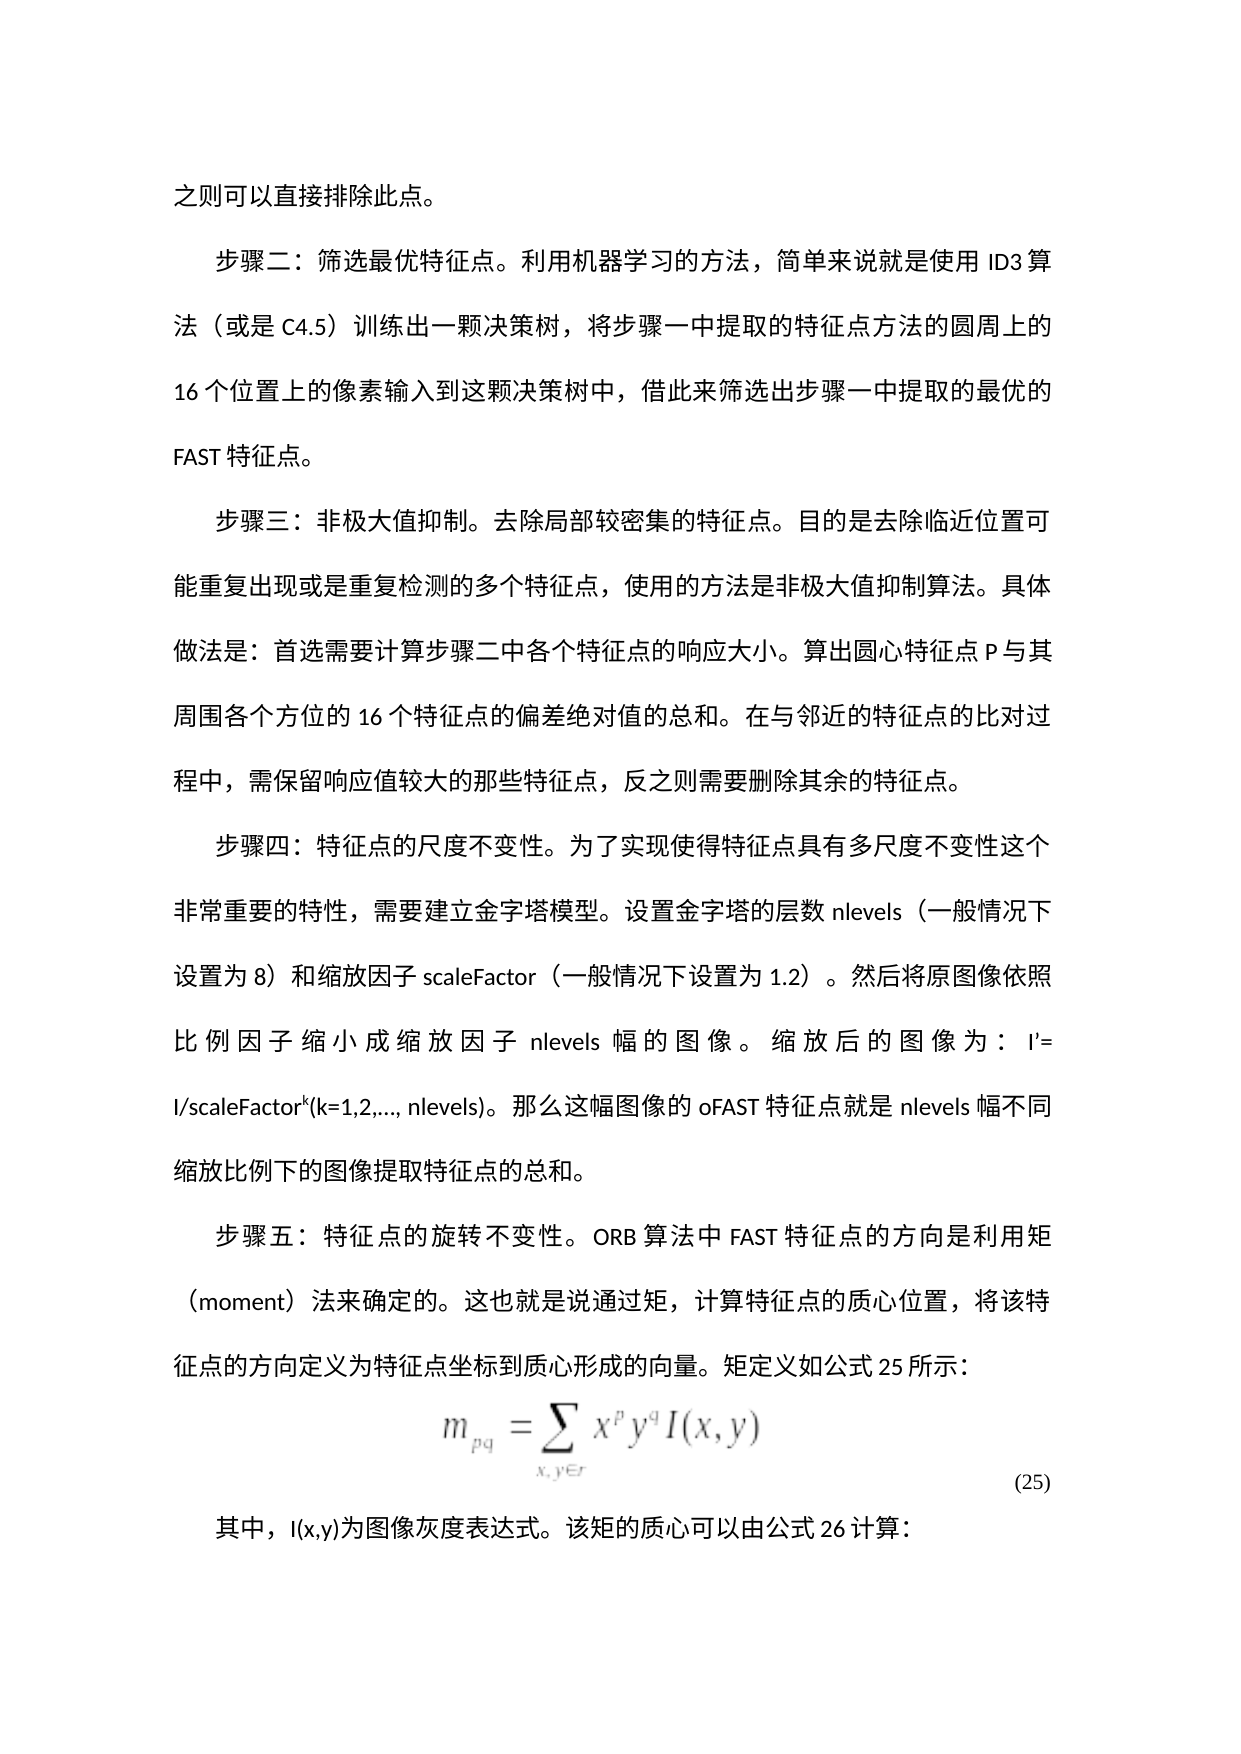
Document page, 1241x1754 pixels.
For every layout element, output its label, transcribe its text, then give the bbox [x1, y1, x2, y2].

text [173, 162, 1053, 227]
text 其中，I(x,y)为图像灰度表达式。该矩的质心可以由公式26计算： [173, 1494, 1053, 1559]
text 步骤五：特征点的旋转不变性。ORB算法中FAST特征点的方向是利用矩（moment）法来确定的。这也就是说通过矩，计算特征点的质心位置，将该特征点的方向定义为特征点坐标到质心形成的向量。矩定义如公式25所示： [173, 1202, 1053, 1397]
text 步骤四：特征点的尺度不变性。为了实现使得特征点具有多尺度不变性这个非常重要的特性，需要建立金字塔模型。设置金字塔的层数nlevels（一般情况下设置为8）和缩放因子scaleFactor（一般情况下设置为1.2）。然后将原图像依照比例因子缩小成缩放因子nlevels幅的图像。缩放后的图像为：I’= I/scaleFactork(k=1,2,…, nlevels)。那么这幅图像的oFAST特征点就是nlevels幅不同缩放比例下的图像提取特征点的总和。 [173, 812, 1053, 1202]
text 步骤二：筛选最优特征点。利用机器学习的方法，简单来说就是使用ID3算法（或是C4.5）训练出一颗决策树，将步骤一中提取的特征点方法的圆周上的16个位置上的像素输入到这颗决策树中，借此来筛选出步骤一中提取的最优的FAST特征点。 [173, 227, 1053, 487]
text (25) [173, 1397, 1053, 1494]
text 步骤三：非极大值抑制。去除局部较密集的特征点。目的是去除临近位置可能重复出现或是重复检测的多个特征点，使用的方法是非极大值抑制算法。具体做法是：首选需要计算步骤二中各个特征点的响应大小。算出圆心特征点P与其周围各个方位的16个特征点的偏差绝对值的总和。在与邻近的特征点的比对过程中，需保留响应值较大的那些特征点，反之则需要删除其余的特征点。 [173, 487, 1053, 812]
